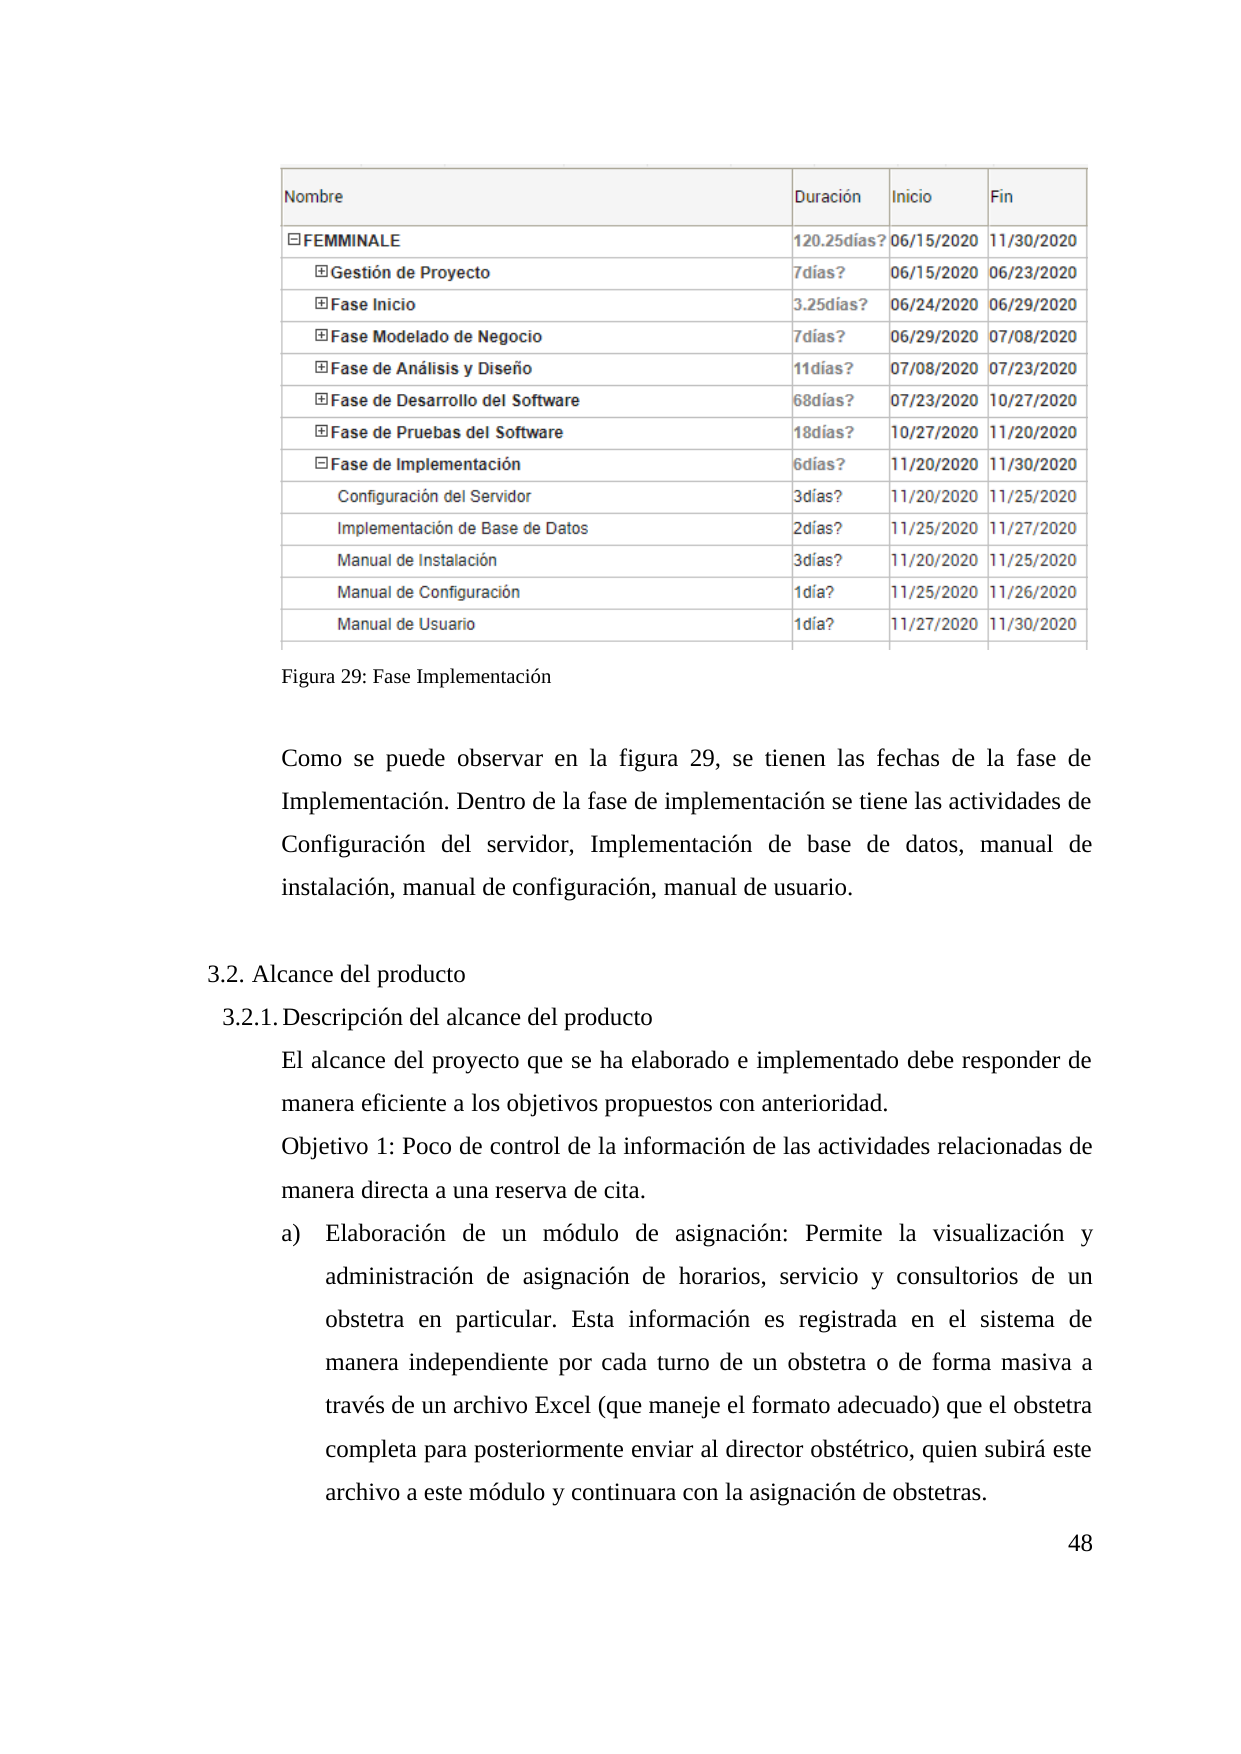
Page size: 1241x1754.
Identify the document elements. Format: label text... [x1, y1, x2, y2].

list Alcance del producto [207, 959, 1105, 987]
text Objetivo 1: Poco de control de la información de las actividades relacionadas de manera directa a una reserva de cita. [281, 1131, 1093, 1203]
picture [280, 164, 1088, 650]
text Como se puede observar en la figura 29, se tienen las fechas de la fase de Implementación. Dentro de la fase de implementación se tiene las actividades de Configuración del servidor, Implementación de base de datos, manual de instalación, manual de configuración, manual de usuario. [281, 743, 1093, 901]
list Elaboración de un módulo de asignación: Permite la visualización y administración de asignación de horarios, servicio y consultorios de un obstetra en particular. Esta información es registrada en el sistema de manera independiente por cada turno de un obstetra o de forma masiva a través de un archivo Excel (que maneje el formato adecuado) que el obstetra completa para posteriormente enviar al director obstétrico, quien subirá este archivo a este módulo y continuara con la asignación de obstetras. [281, 1218, 1093, 1506]
list Descripción del alcance del producto [222, 1002, 1105, 1031]
text El alcance del proyecto que se ha elaborado e implementado debe responder de manera eficiente a los objetivos propuestos con anterioridad. [281, 1045, 1093, 1117]
text Figura 29: Fase Implementación [281, 664, 1105, 688]
